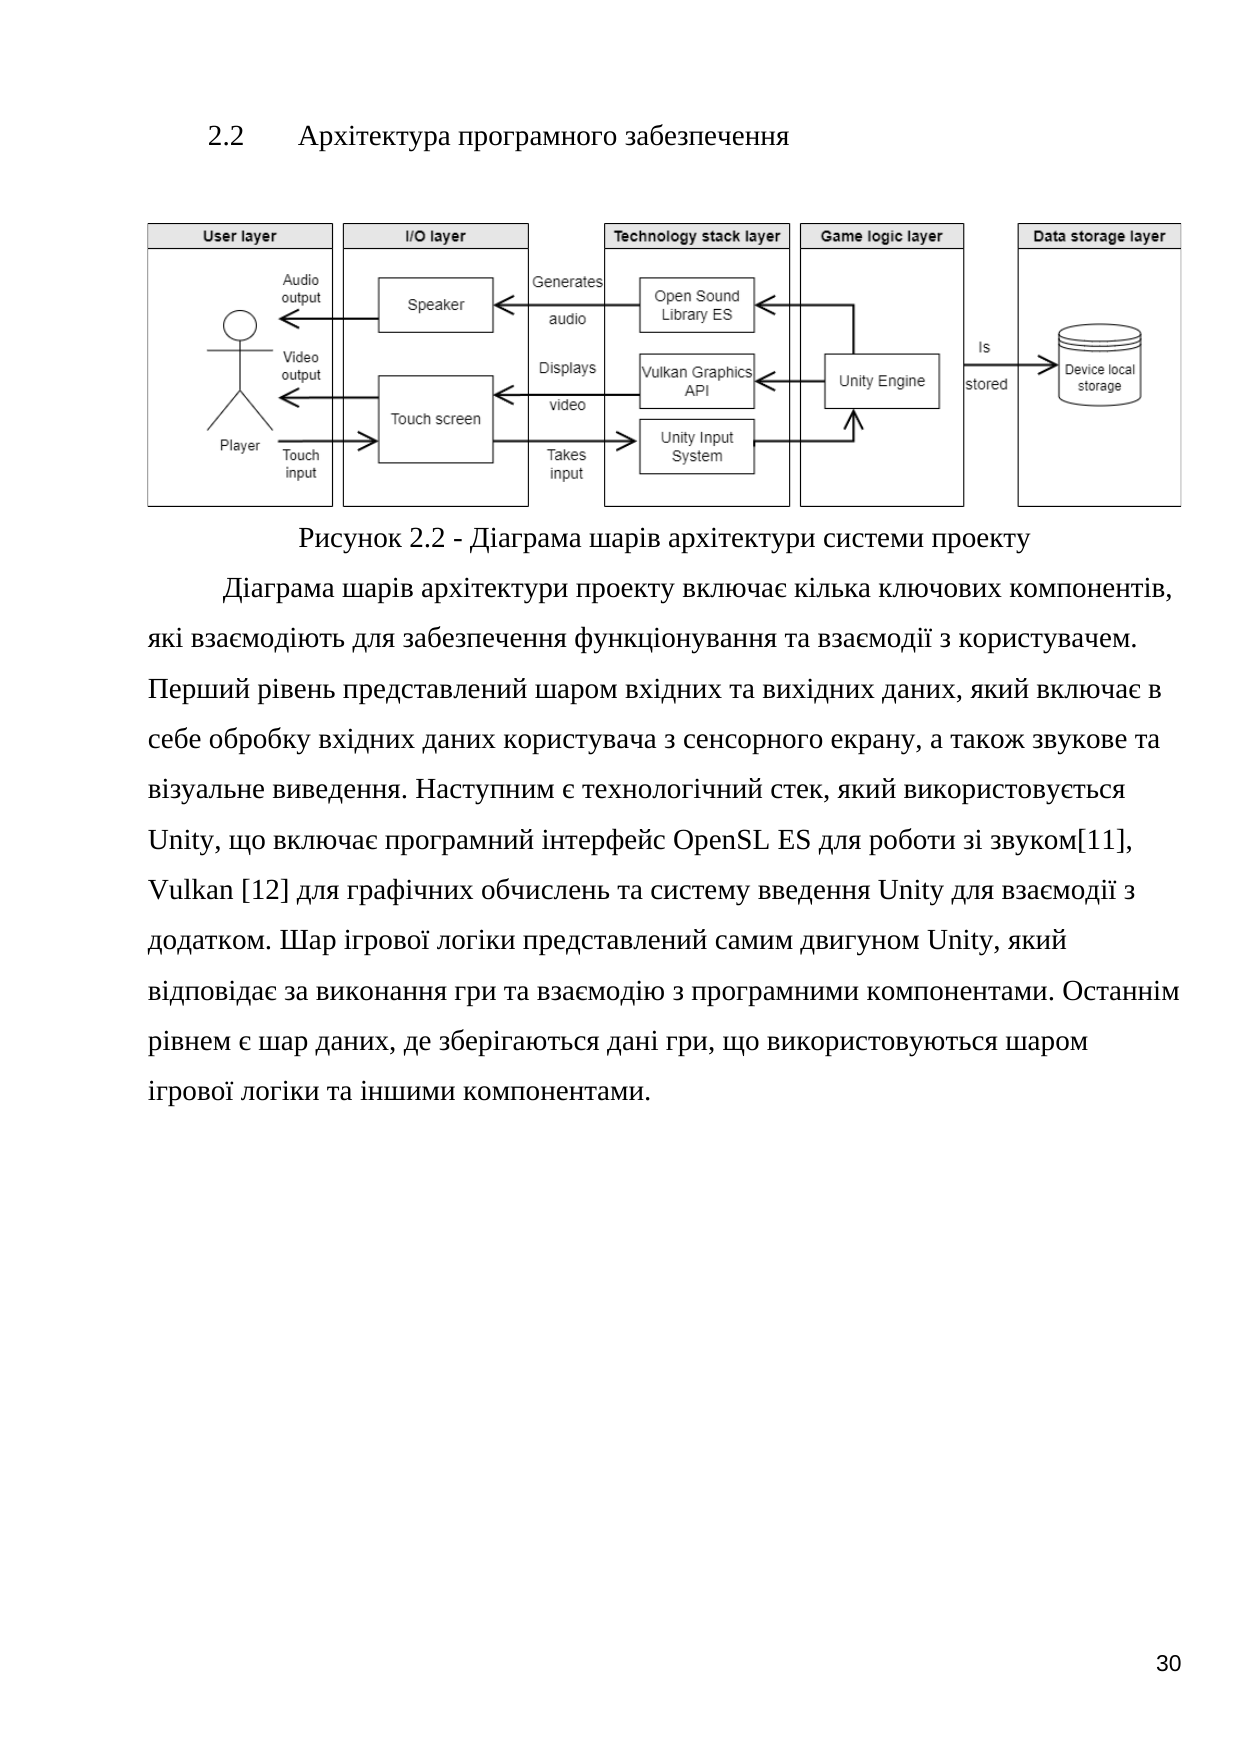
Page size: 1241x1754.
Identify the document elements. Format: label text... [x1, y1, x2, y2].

picture [147, 223, 1182, 507]
text Рисунок 2.2 - Діаграма шарів архітектури системи проекту [148, 520, 1181, 553]
subtitle 2.2 Архітектура програмного забезпечення [208, 118, 1181, 152]
text Діаграма шарів архітектури проекту включає кілька ключових компонентів, які взаємодіють для забезпечення функціонування та взаємодії з користувачем. Перший рівень представлений шаром вхідних та вихідних даних, який включає в себе обробку вхідних даних користувача з сенсорного екрану, а також звукове та візуальне виведення. Наступним є технологічний стек, який використовується Unity, що включає програмний інтерфейс OpenSL ES для роботи зі звуком[11], Vulkan [12] для графічних обчислень та систему введення Unity для взаємодії з додатком. Шар ігрової логіки представлений самим двигуном Unity, який відповідає за виконання гри та взаємодію з програмними компонентами. Останнім рівнем є шар даних, де зберігаються дані гри, що використовуються шаром ігрової логіки та іншими компонентами. [148, 570, 1181, 1107]
